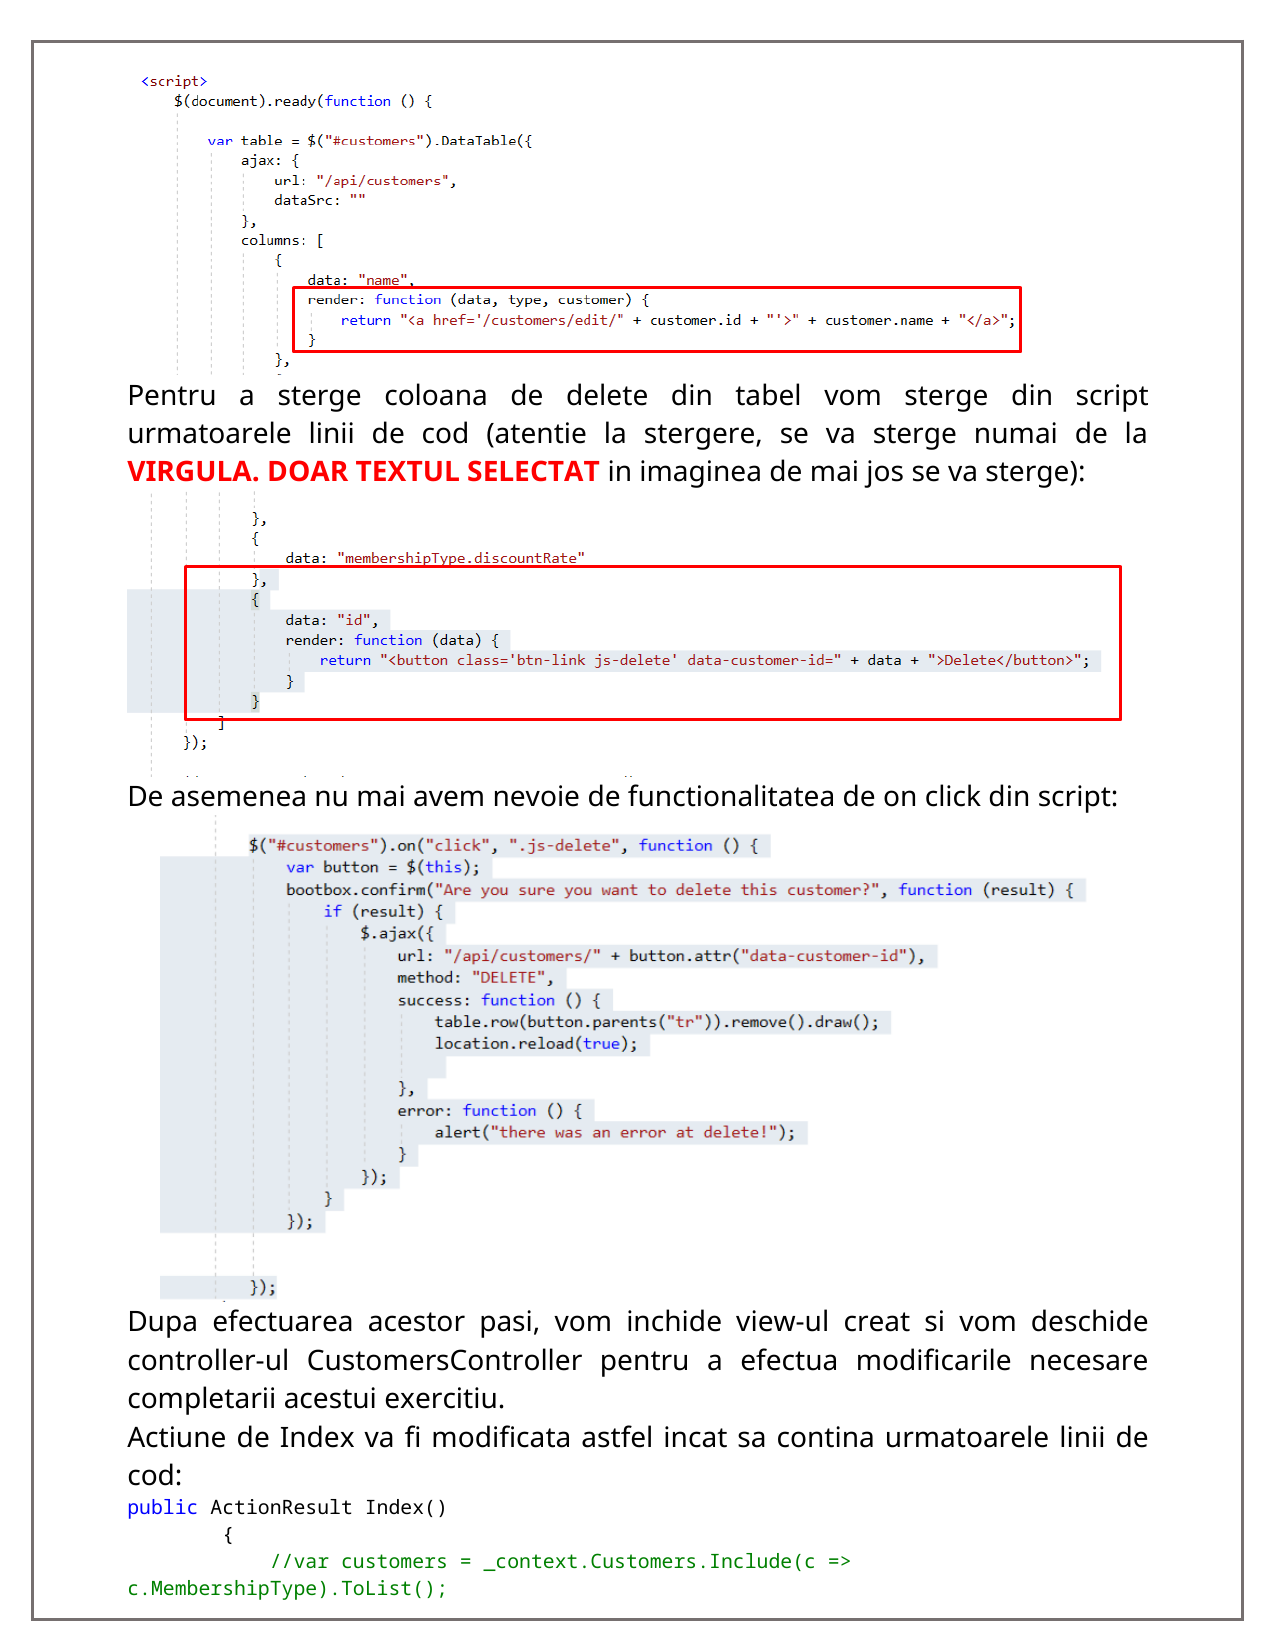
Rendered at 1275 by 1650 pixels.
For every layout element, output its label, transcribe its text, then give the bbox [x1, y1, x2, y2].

text Pentru a sterge coloana de delete din tabel vom sterge din script urmatoarele linii de cod (atentie la stergere, se va sterge numai de la VIRGULA. DOAR TEXTUL SELECTAT in imaginea de mai jos se va sterge): [127, 375, 1150, 490]
text //var customers = _context.Customers.Include(c => c.MembershipType).ToList(); [127, 1548, 1150, 1602]
text public ActionResult Index() [127, 1494, 1150, 1521]
text Actiune de Index va fi modificata astfel incat sa contina urmatoarele linii de cod: [127, 1417, 1150, 1494]
picture [160, 815, 1117, 1302]
text Dupa efectuarea acestor pasi, vom inchide view-ul creat si vom deschide controller-ul CustomersController pentru a efectua modificarile necesare completarii acestui exercitiu. [127, 1302, 1150, 1417]
text { [127, 1521, 1150, 1548]
picture [127, 68, 1150, 375]
picture [127, 490, 1150, 777]
text De asemenea nu mai avem nevoie de functionalitatea de on click din script: [127, 777, 1150, 815]
